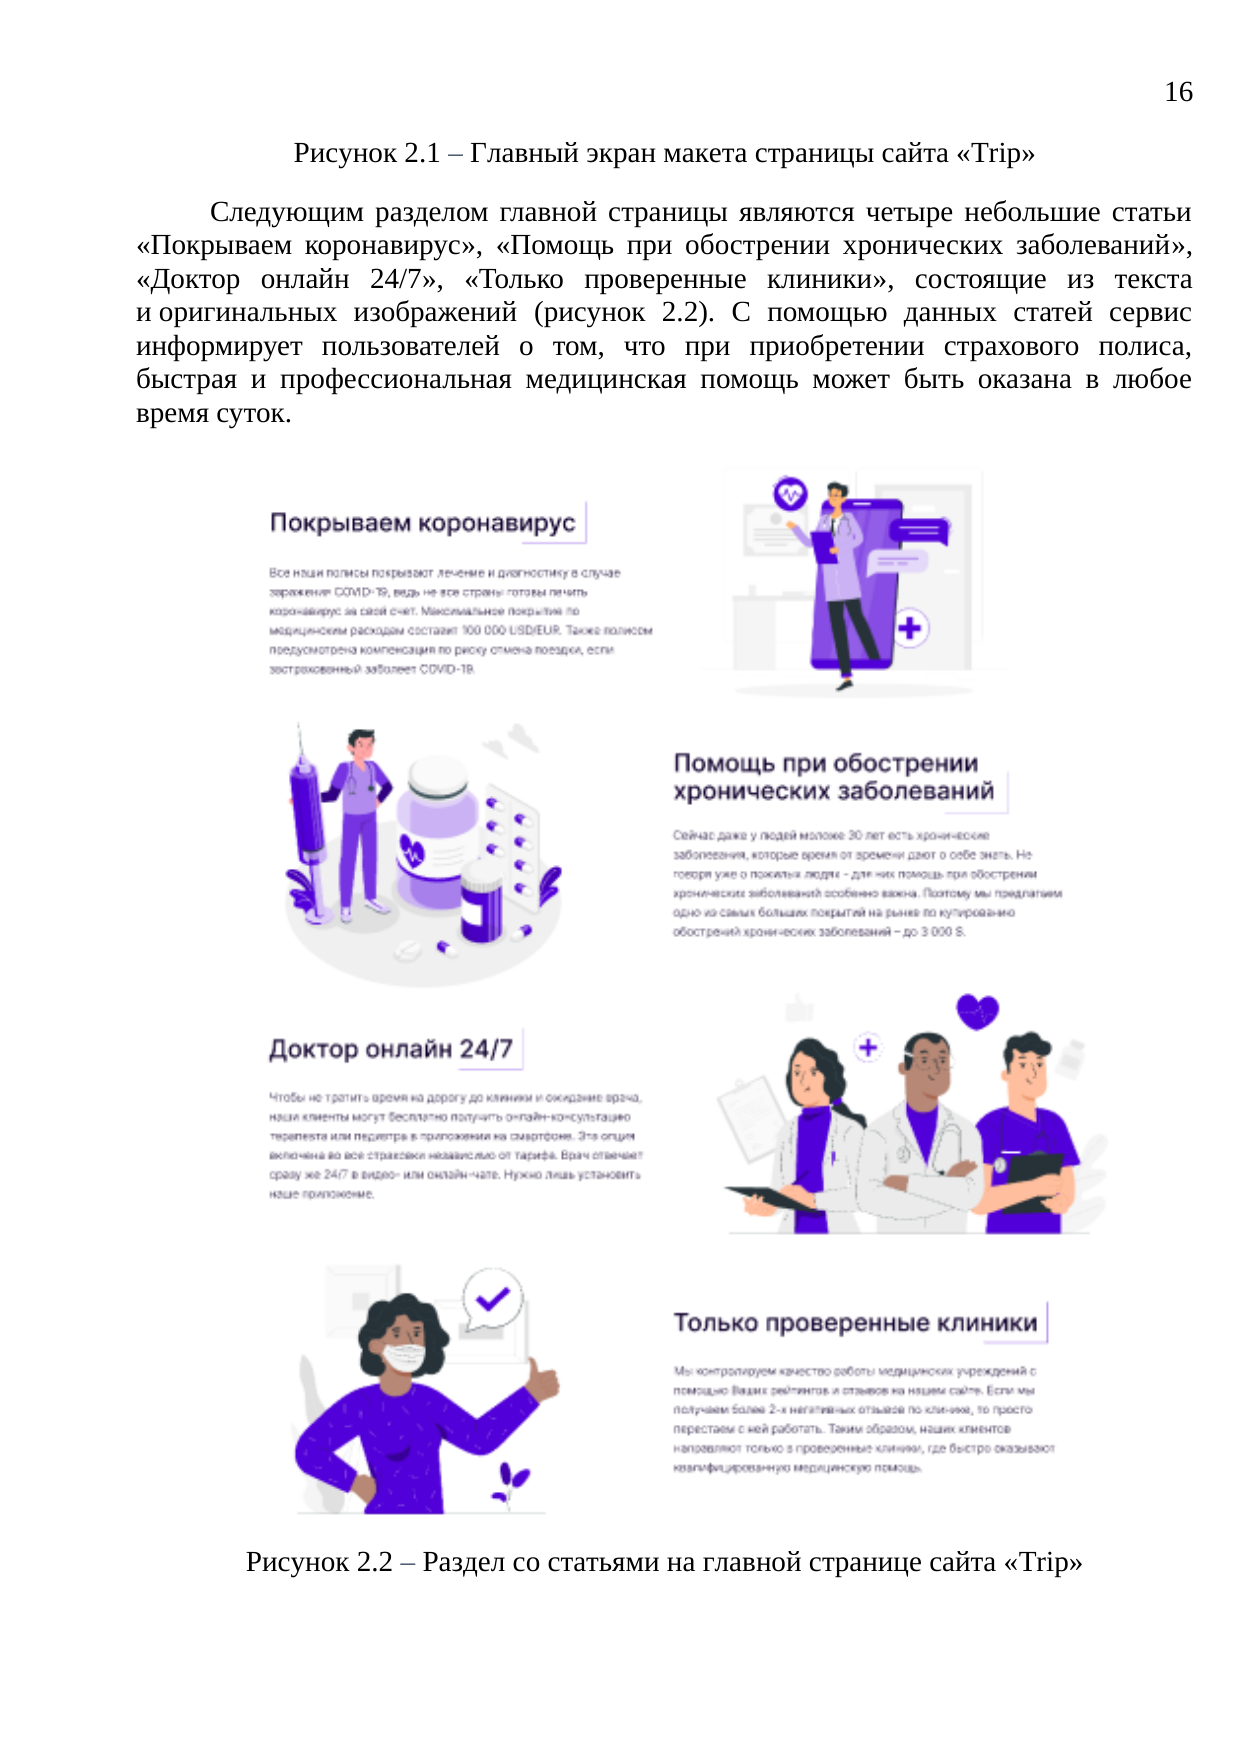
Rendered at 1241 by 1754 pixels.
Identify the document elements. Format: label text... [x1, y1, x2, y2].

picture [154, 466, 1175, 1520]
text Рисунок 2.2 – Раздел со статьями на главной странице сайта «Trip» [136, 1544, 1193, 1578]
text Рисунок 2.1 – Главный экран макета страницы сайта «Trip» [136, 135, 1193, 169]
text Следующим разделом главной страницы являются четыре небольшие статьи «Покрываем коронавирус», «Помощь при обострении хронических заболеваний», «Доктор онлайн 24/7», «Только проверенные клиники», состоящие из текста и оригинальных изображений (рисунок 2.2). С помощью данных статей сервис информирует пользователей о том, что при приобретении страхового полиса, быстрая и профессиональная медицинская помощь может быть оказана в любое время суток. [136, 194, 1193, 429]
